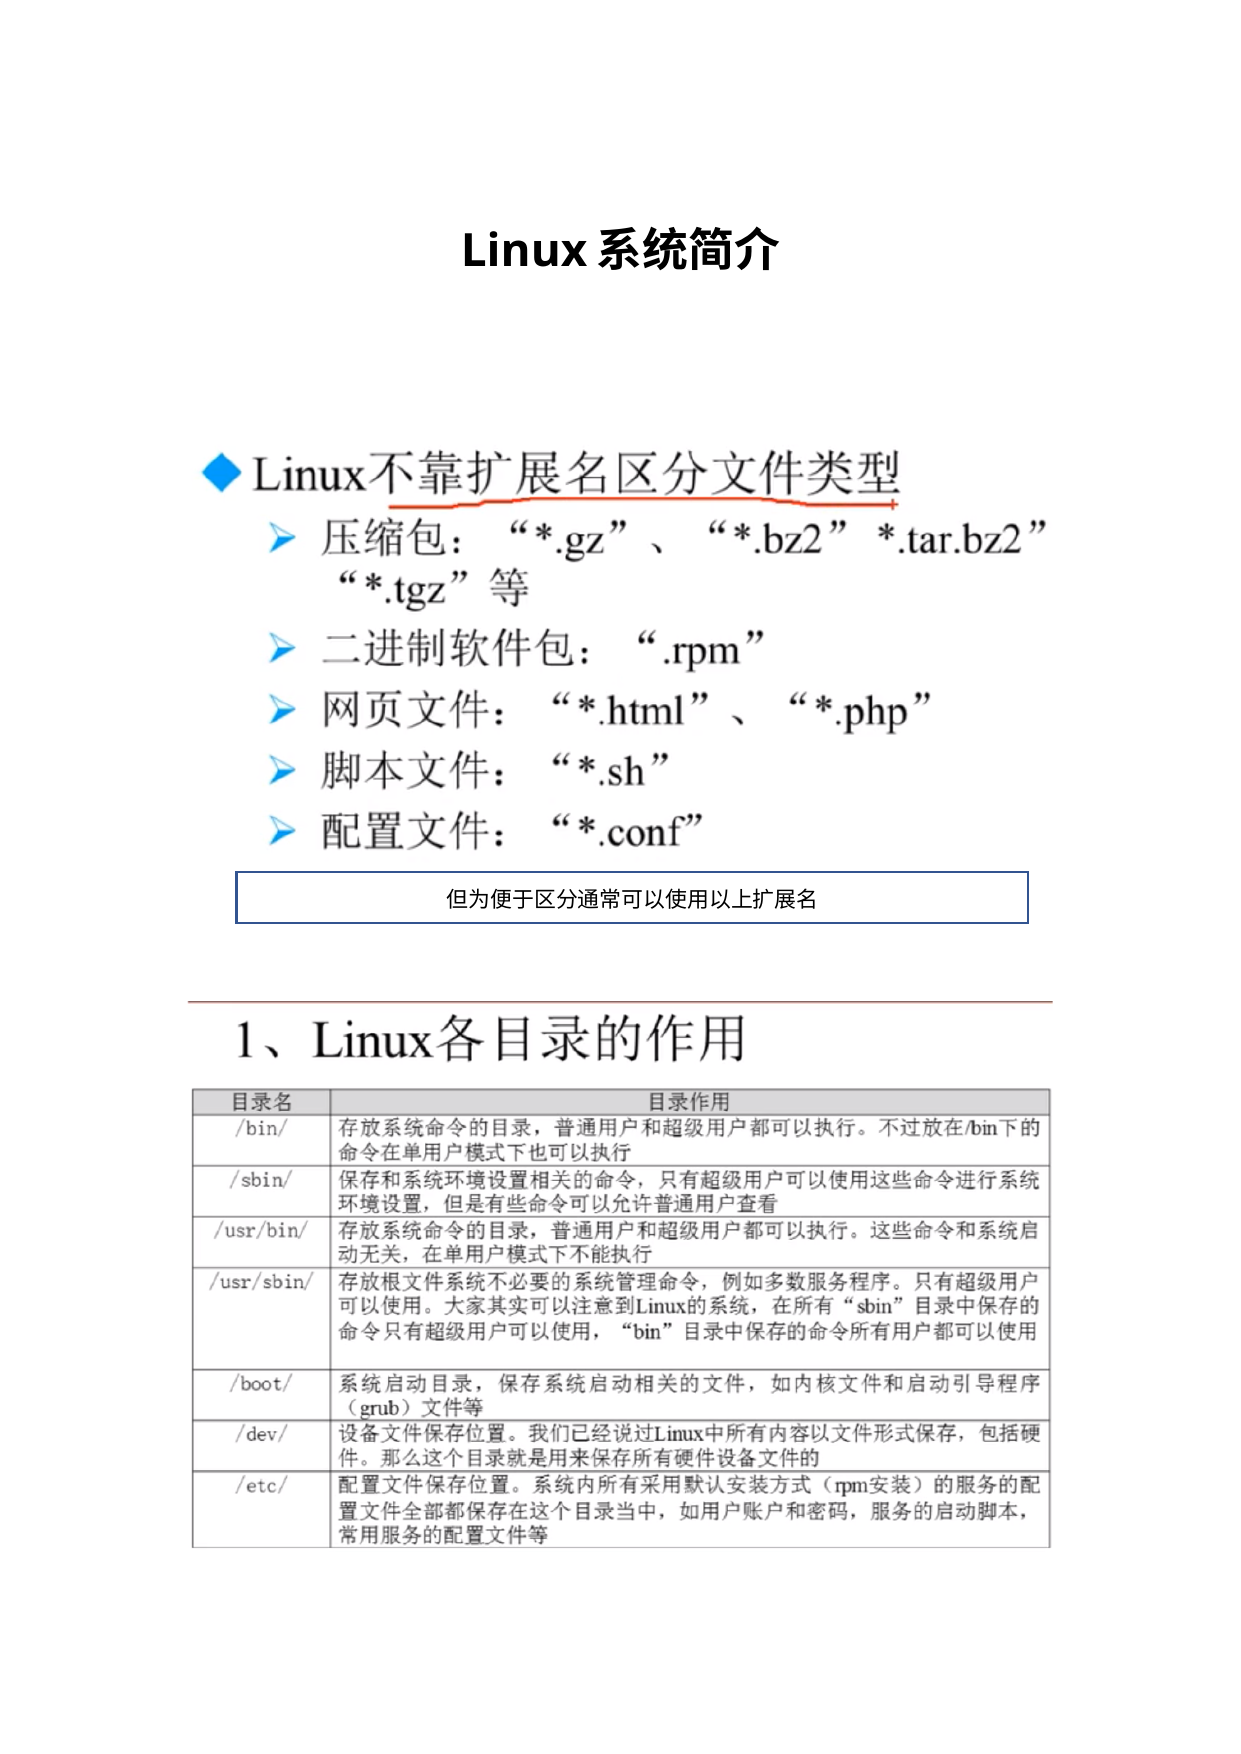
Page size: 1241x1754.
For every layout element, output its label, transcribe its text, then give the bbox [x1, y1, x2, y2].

picture [187, 1001, 1053, 1552]
picture [187, 423, 1053, 910]
subtitle Linux系统简介 [187, 197, 1053, 295]
